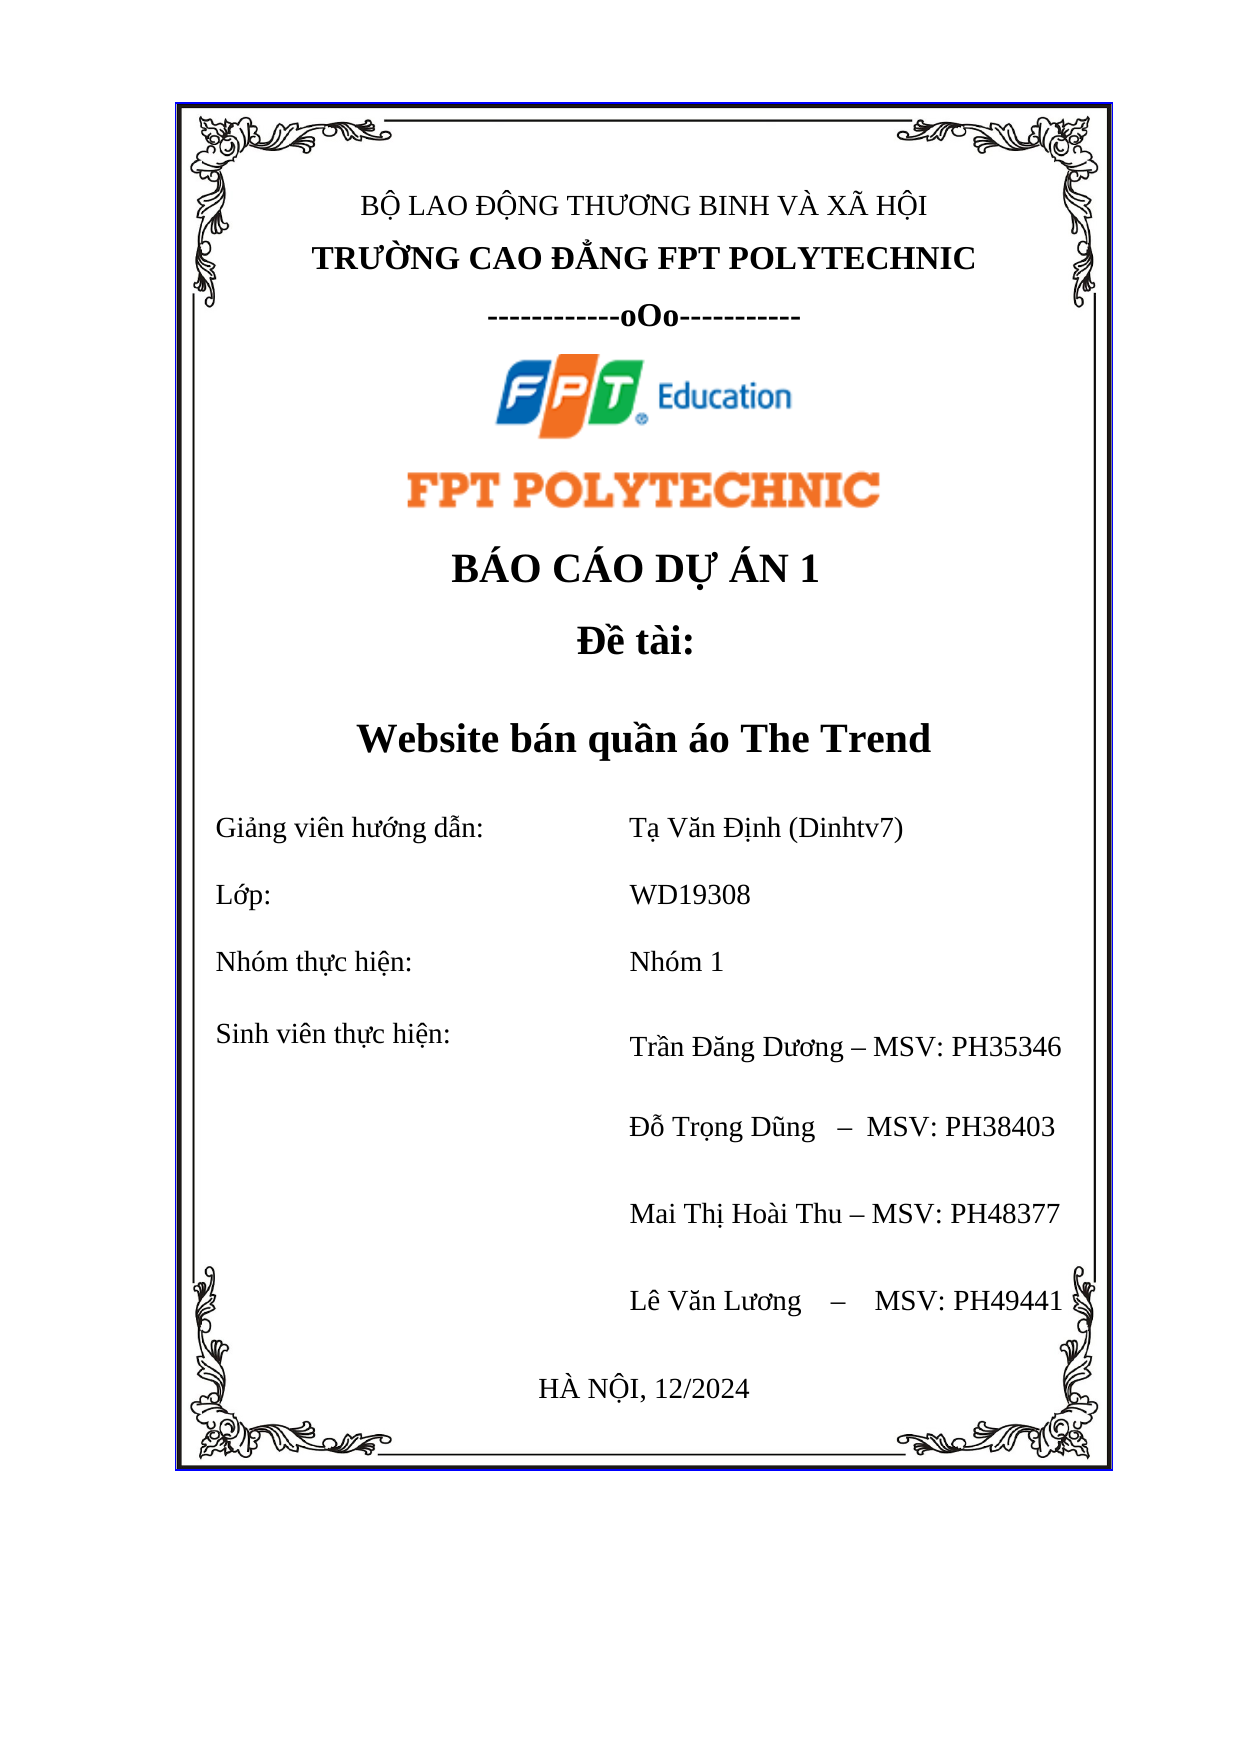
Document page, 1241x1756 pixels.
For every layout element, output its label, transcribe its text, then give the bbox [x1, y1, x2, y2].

picture [176, 762, 1112, 1469]
table_header Giảng viên hướng dẫn: Lớp: Nhóm thực hiện: [204, 810, 529, 1004]
text ------------oOo----------- [141, 296, 1146, 334]
picture [176, 334, 1112, 714]
text Đề tài: [240, 615, 956, 663]
text BỘ LAO ĐỘNG THƯƠNG BINH VÀ XÃ HỘI [142, 188, 1146, 221]
table_header Tạ Văn Định (Dinhtv7) WD19308 Nhóm 1 [530, 810, 1087, 1004]
text BÁO CÁO DỰ ÁN 1 [240, 543, 956, 591]
picture [176, 277, 1112, 296]
text TRƯỜNG CAO ĐẲNG FPT POLYTECHNIC [142, 238, 1146, 277]
picture [176, 221, 1112, 238]
picture [176, 104, 1112, 188]
table_cell Sinh viên thực hiện: [204, 1004, 529, 1531]
table_cell Trần Đăng Dương – MSV: PH35346 Đỗ Trọng Dũng – MSV: PH38403 Mai Thị Hoài Thu – MSV: PH48377 Lê Văn Lương – MSV: PH49441 HÀ NỘI, 12/2024 [530, 1004, 1087, 1531]
text Website bán quần áo The Trend [142, 714, 1145, 762]
